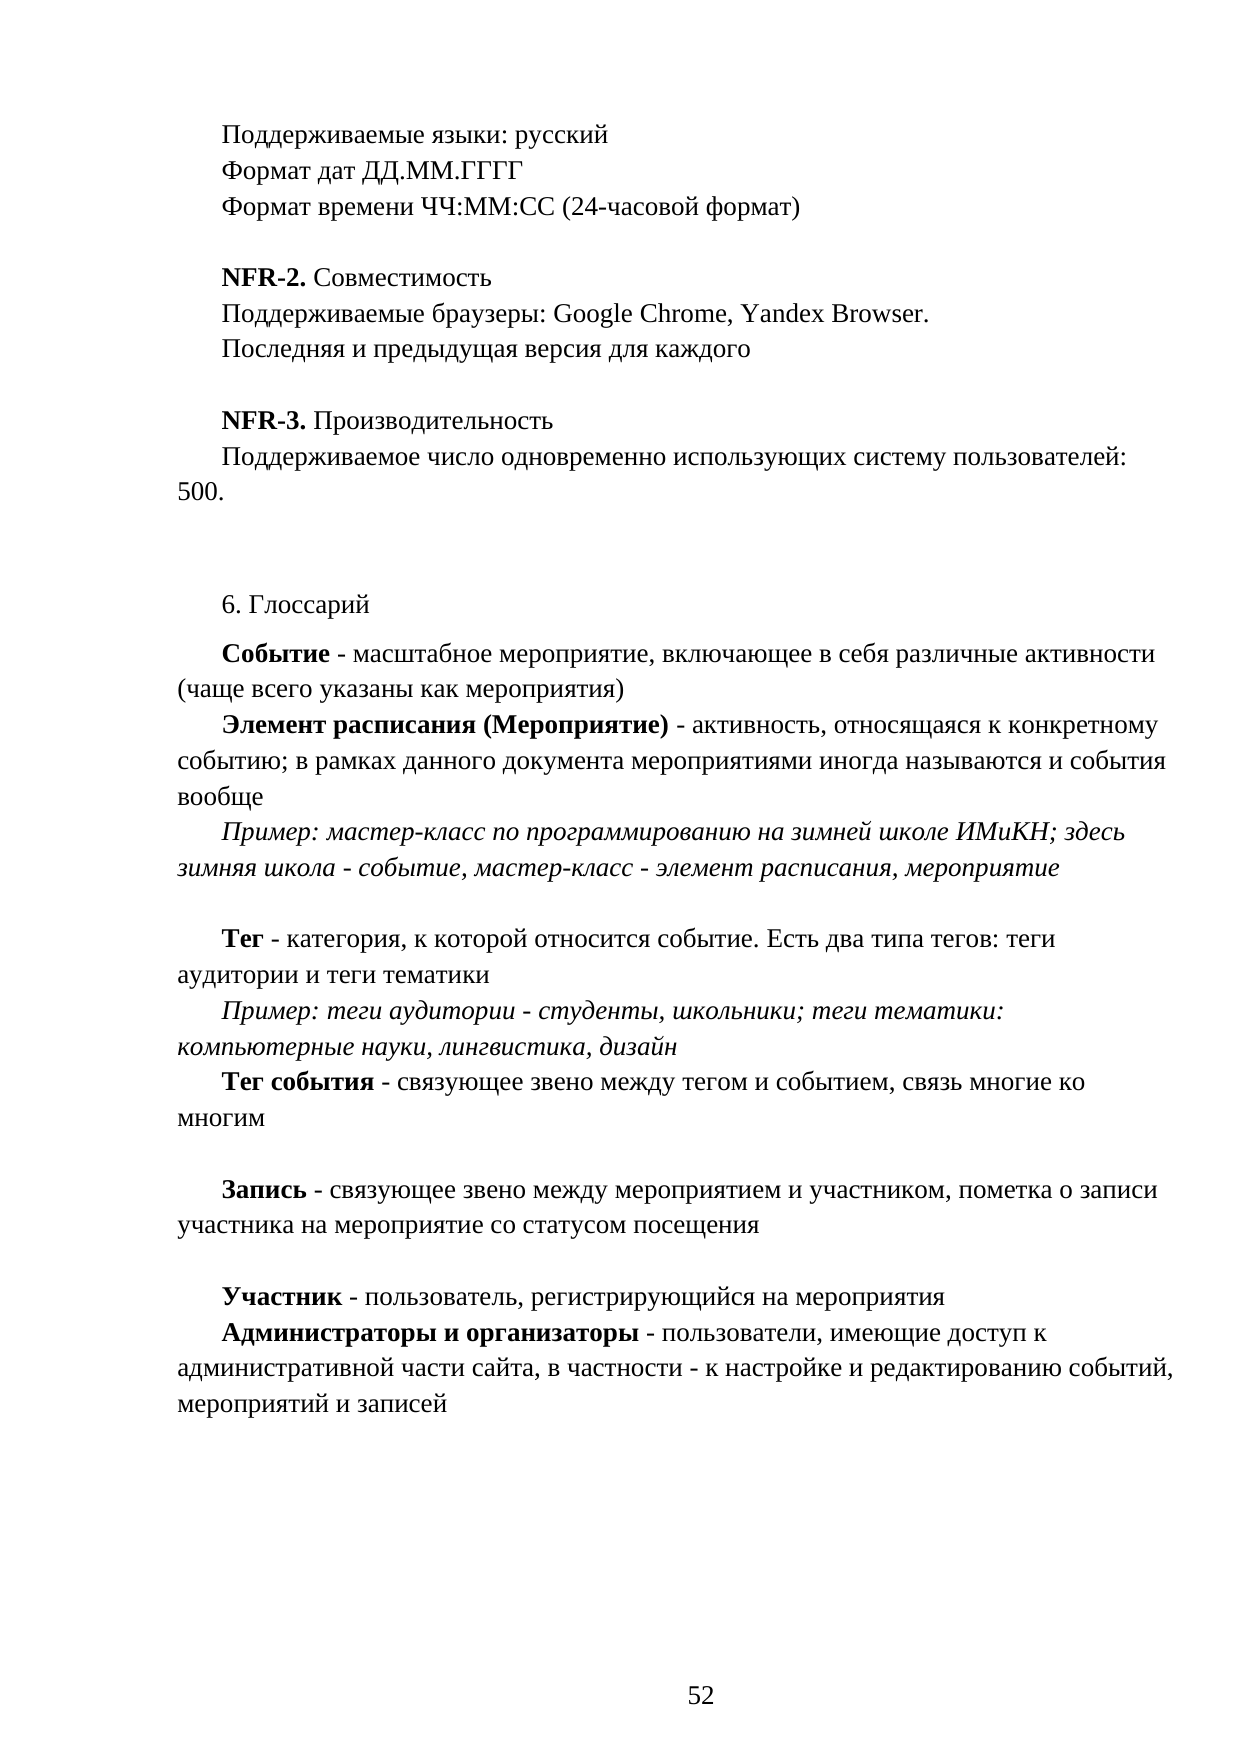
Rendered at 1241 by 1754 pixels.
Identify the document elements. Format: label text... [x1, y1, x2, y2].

text Последняя и предыдущая версия для каждого [177, 332, 1180, 364]
text Участник - пользователь, регистрирующийся на мероприятия [177, 1280, 1180, 1311]
text 6. Глоссарий [177, 588, 1180, 620]
text Элемент расписания (Мероприятие) - активность, относящаяся к конкретному событию; в рамках данного документа мероприятиями иногда называются и события вообще [177, 708, 1180, 811]
text Тег - категория, к которой относится событие. Есть два типа тегов: теги аудитории и теги тематики [177, 923, 1180, 989]
text Администраторы и организаторы - пользователи, имеющие доступ к административной части сайта, в частности - к настройке и редактированию событий, мероприятий и записей [177, 1316, 1180, 1418]
text Запись - связующее звено между мероприятием и участником, пометка о записи участника на мероприятие со статусом посещения [177, 1173, 1180, 1239]
text Пример: теги аудитории - студенты, школьники; теги тематики: компьютерные науки, лингвистика, дизайн [177, 994, 1180, 1061]
text Пример: мастер-класс по программированию на зимней школе ИМиКН; здесь зимняя школа - событие, мастер-класс - элемент расписания, мероприятие [177, 815, 1180, 882]
text NFR-3. Производительность [177, 404, 1180, 435]
text Поддерживаемое число одновременно использующих систему пользователей: 500. [177, 440, 1180, 507]
text Поддерживаемые языки: русский [177, 118, 1180, 149]
text Поддерживаемые браузеры: Google Chrome, Yandex Browser. [177, 297, 1180, 328]
text Формат времени ЧЧ:ММ:СС (24-часовой формат) [177, 189, 1180, 221]
text Формат дат ДД.ММ.ГГГГ [177, 154, 1180, 185]
text Событие - масштабное мероприятие, включающее в себя различные активности (чаще всего указаны как мероприятия) [177, 637, 1180, 704]
text Тег события - связующее звено между тегом и событием, связь многие ко многим [177, 1066, 1180, 1132]
text NFR-2. Совместимость [177, 261, 1180, 292]
